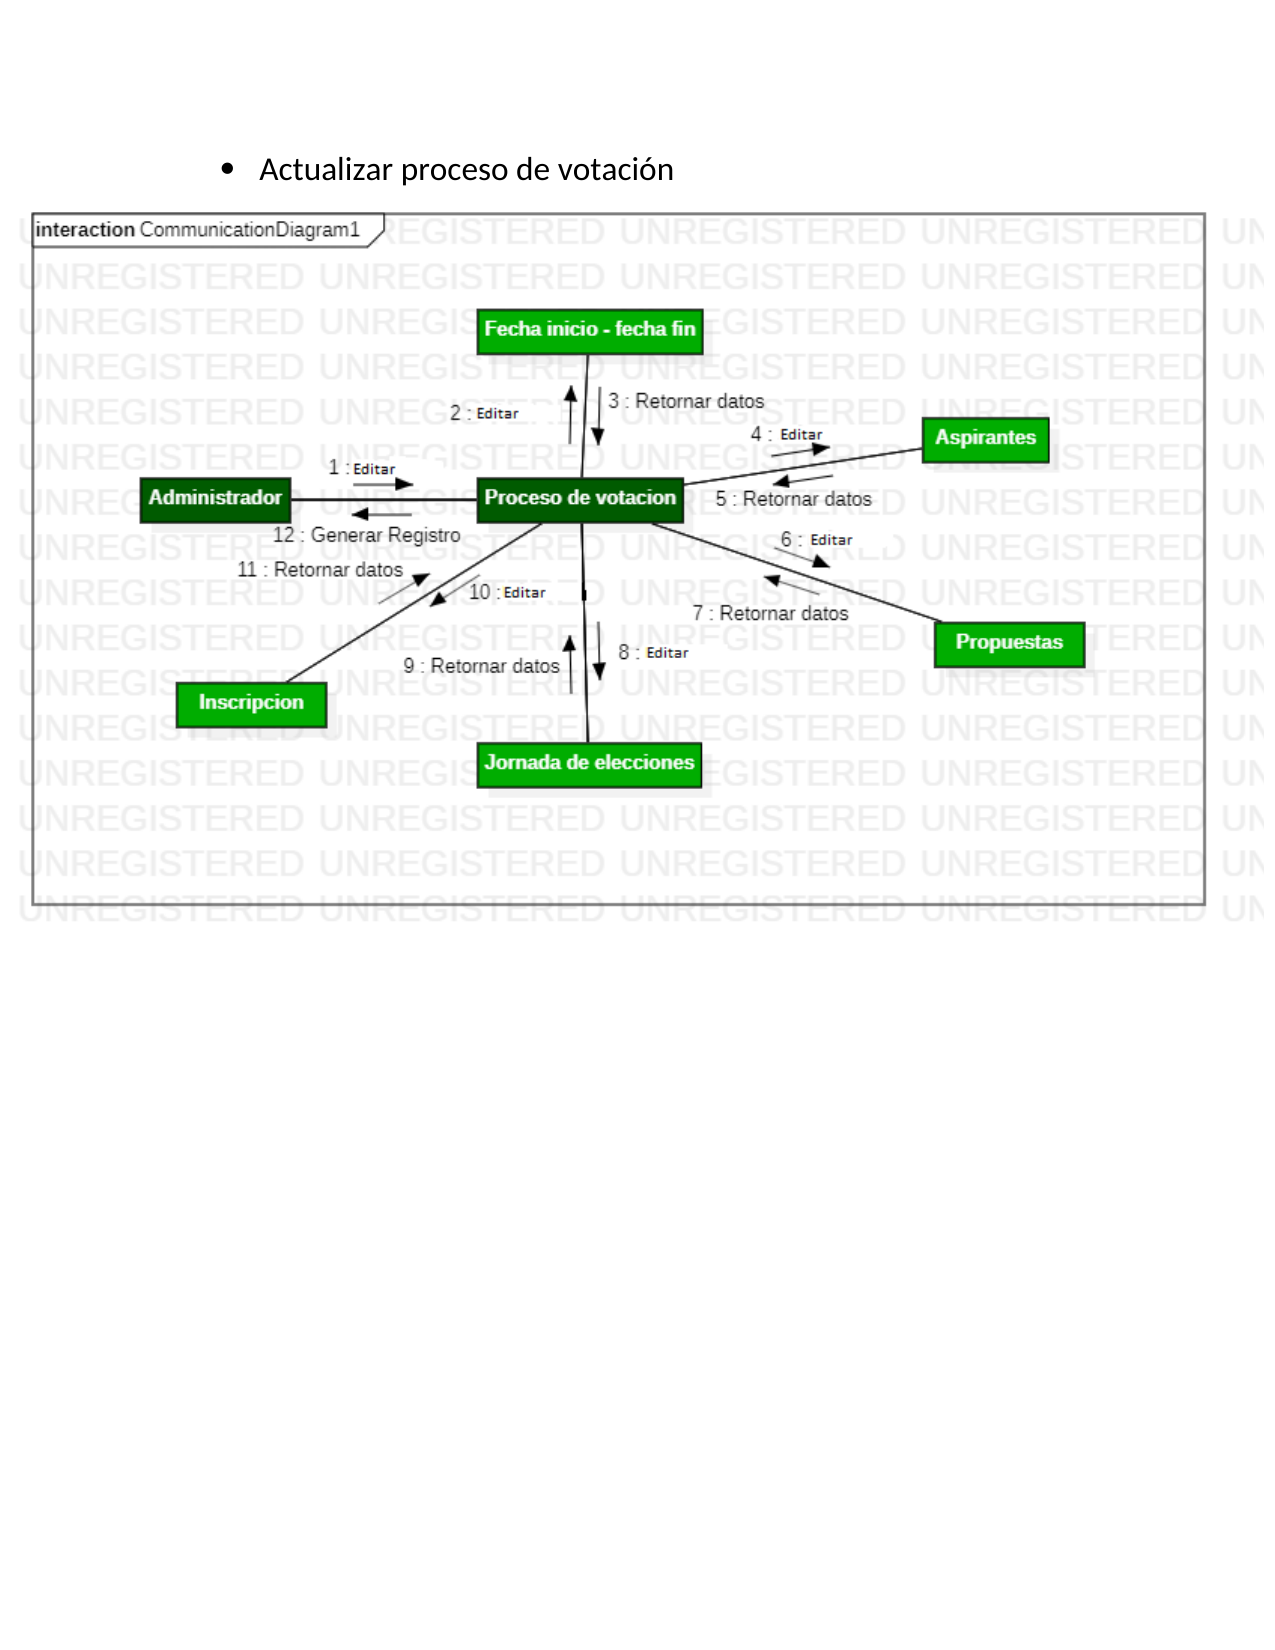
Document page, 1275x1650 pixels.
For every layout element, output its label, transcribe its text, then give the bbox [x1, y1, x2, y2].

picture [18, 200, 1264, 965]
list Actualizar proceso de votación [222, 148, 1098, 188]
